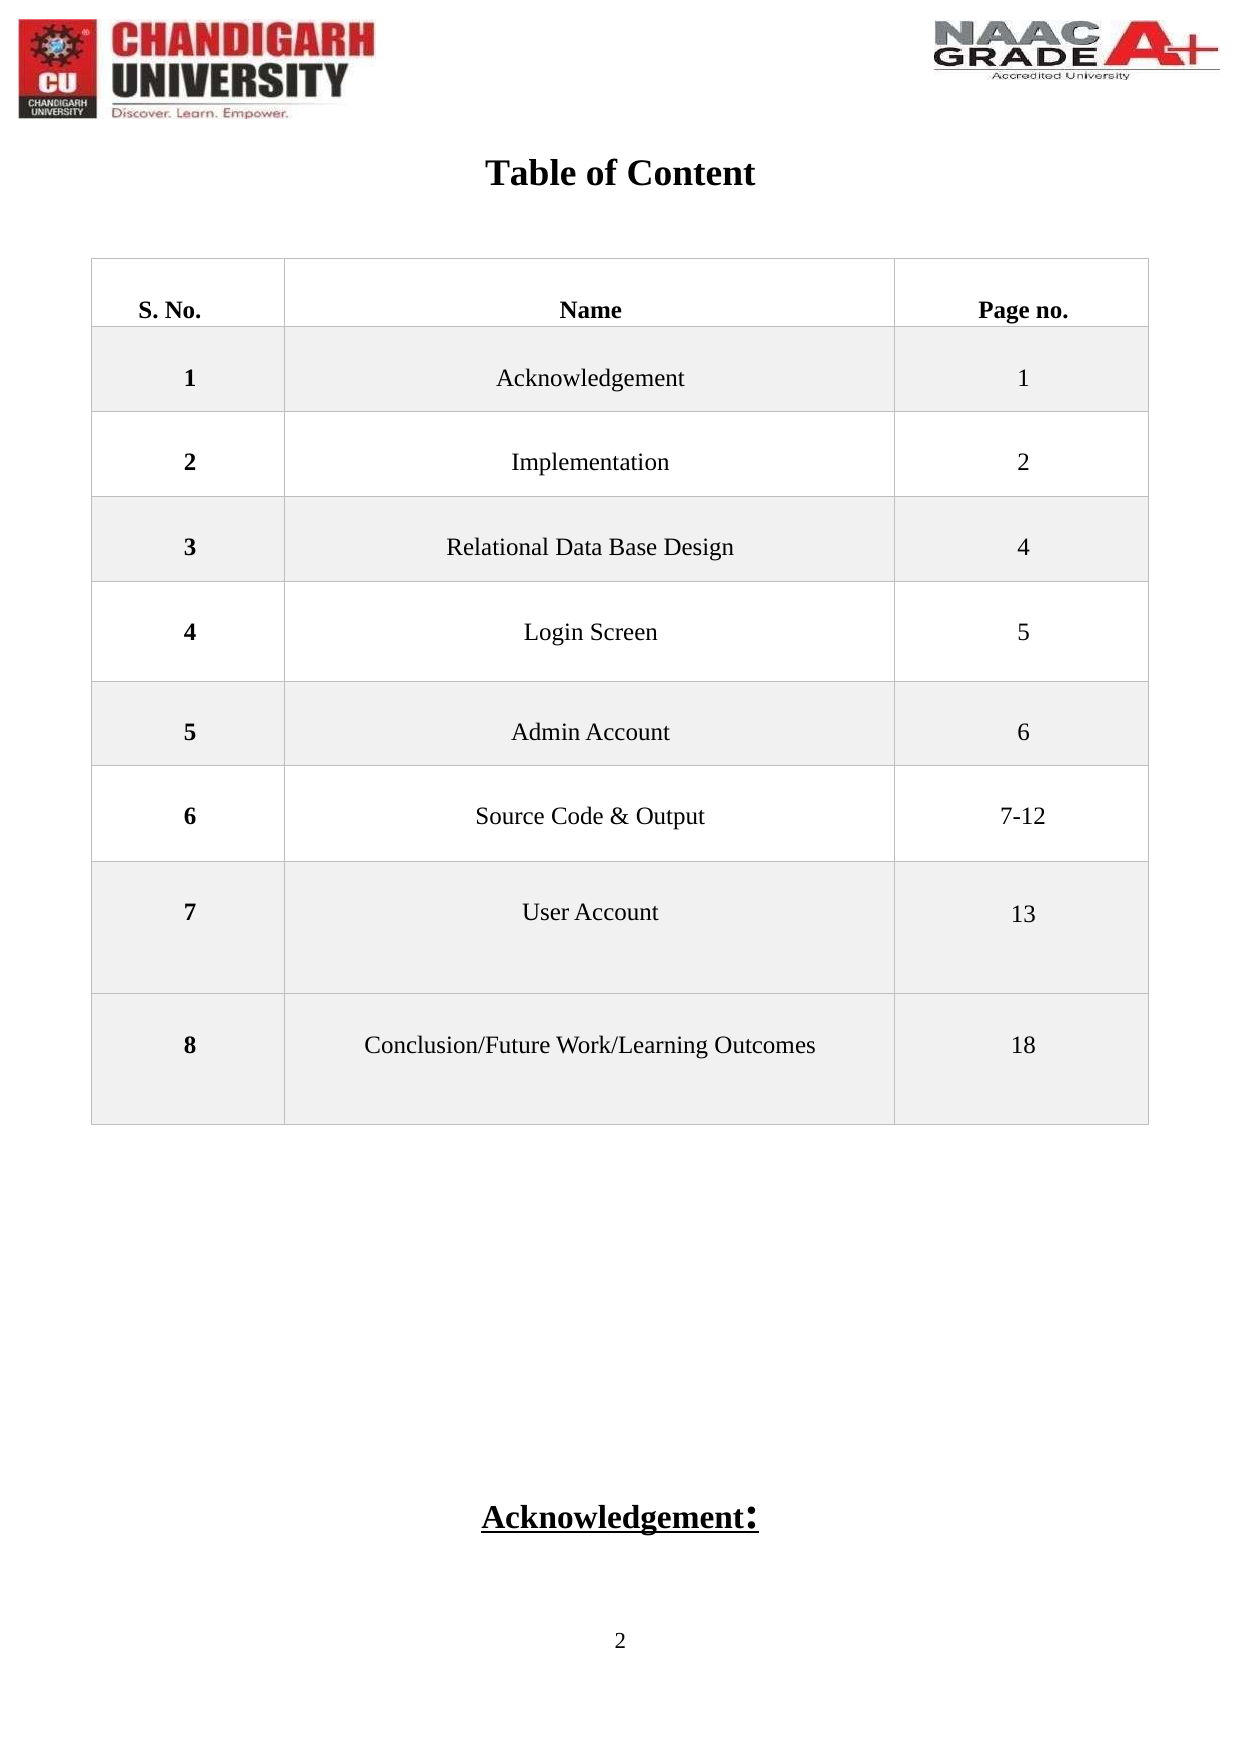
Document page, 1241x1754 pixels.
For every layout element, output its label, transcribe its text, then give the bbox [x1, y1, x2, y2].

table_header Page no. [895, 259, 1148, 326]
table_cell 4 [895, 497, 1148, 581]
table_cell Login Screen [285, 582, 894, 681]
table_cell 8 [92, 994, 284, 1124]
picture [18, 19, 377, 119]
table_cell Implementation [285, 412, 894, 496]
table_cell 7 [92, 862, 284, 993]
table_cell 2 [895, 412, 1148, 496]
table_cell 1 [895, 327, 1148, 411]
table_cell 2 [92, 412, 284, 496]
table_cell Source Code & Output [285, 766, 894, 861]
picture [933, 20, 1221, 80]
table_cell 6 [92, 766, 284, 861]
table_cell 1 [92, 327, 284, 411]
table_cell 4 [92, 582, 284, 681]
table_cell Acknowledgement [285, 327, 894, 411]
table_cell Admin Account [285, 682, 894, 765]
text Table of Content [150, 150, 1090, 193]
table_cell Relational Data Base Design [285, 497, 894, 581]
table_cell 7-12 [895, 766, 1148, 861]
table_cell 5 [895, 582, 1148, 681]
table_cell 6 [895, 682, 1148, 765]
text Acknowledgement: [150, 1486, 1090, 1538]
table_header Name [285, 259, 894, 326]
table_cell 13 [895, 862, 1148, 993]
table_cell User Account [285, 862, 894, 993]
table_cell Conclusion/Future Work/Learning Outcomes [285, 994, 894, 1124]
table_cell 3 [92, 497, 284, 581]
table_cell 18 [895, 994, 1148, 1124]
table_cell 5 [92, 682, 284, 765]
table_header S. No. [92, 259, 284, 326]
